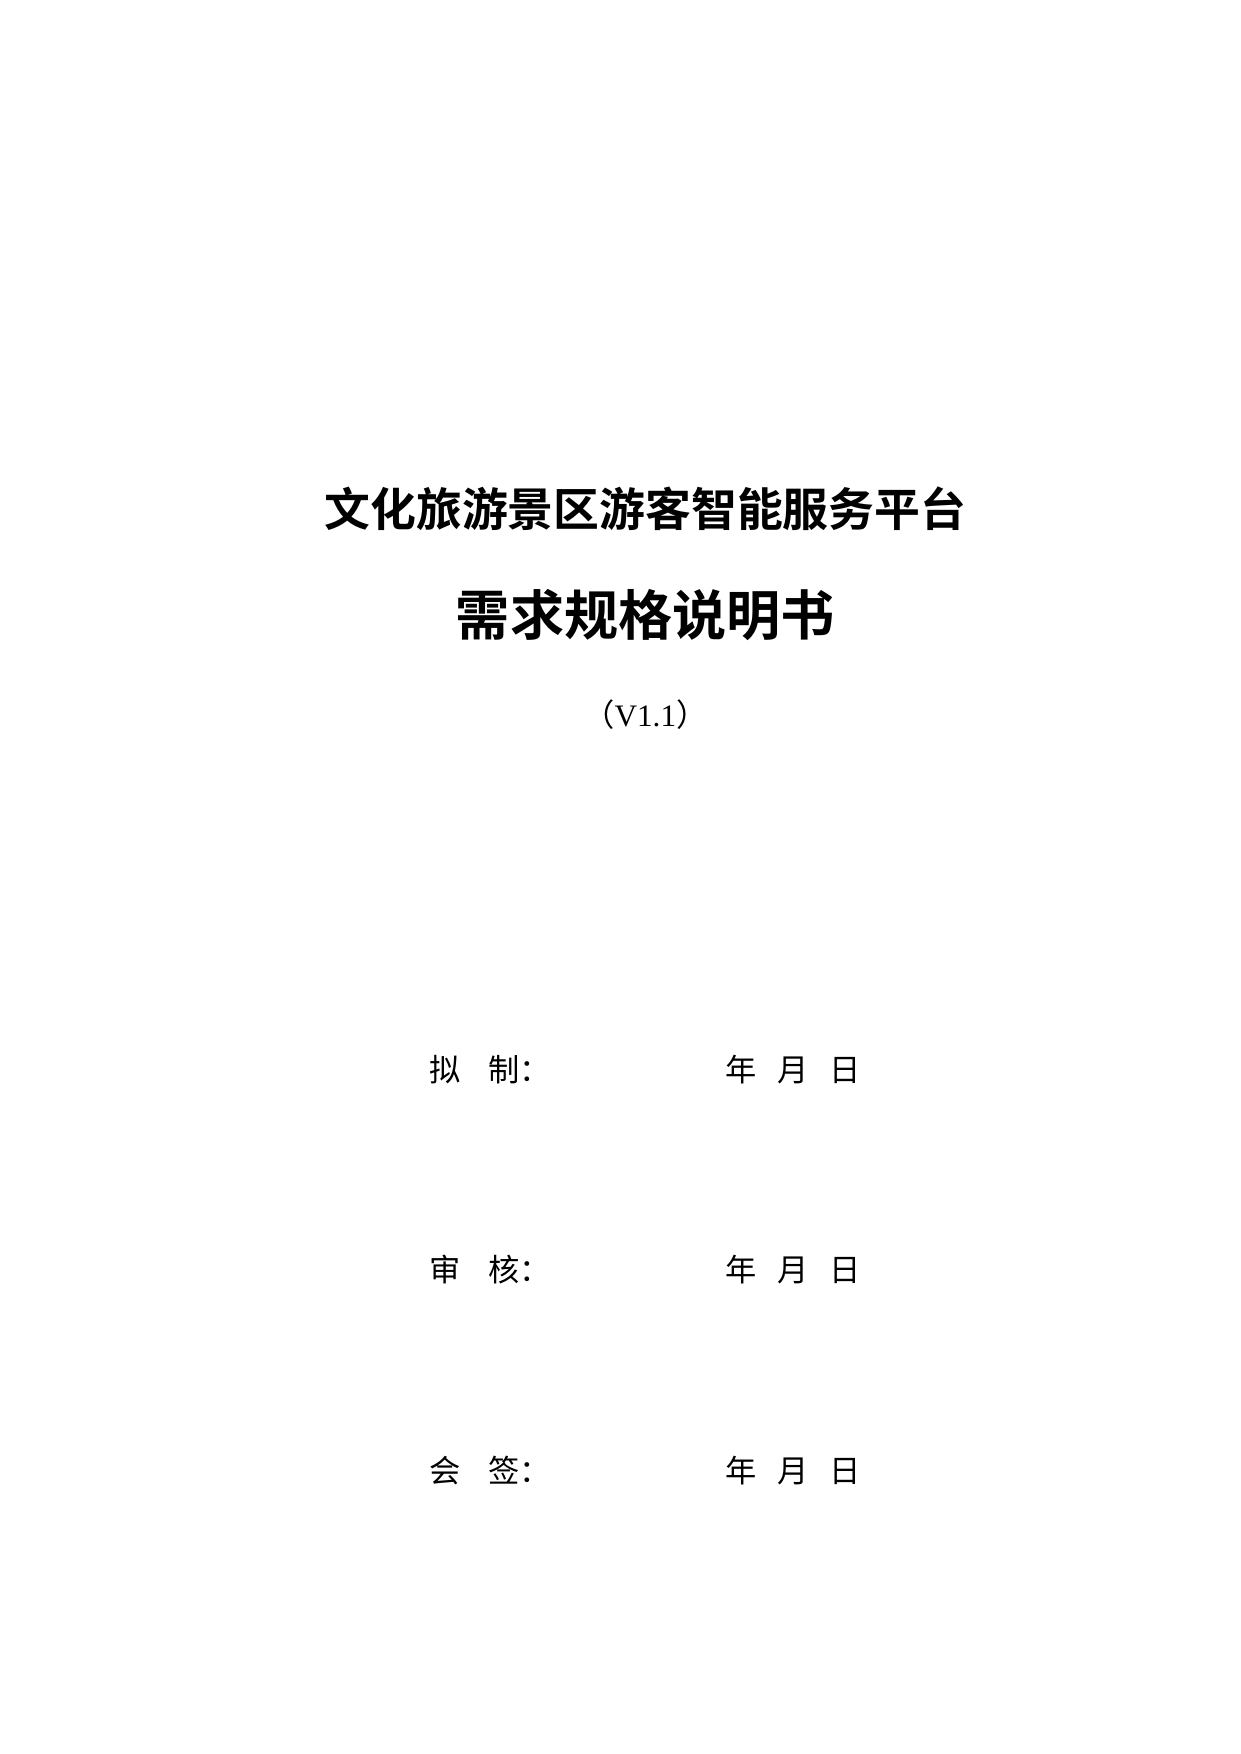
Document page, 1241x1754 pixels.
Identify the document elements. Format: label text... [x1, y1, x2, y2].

text 文化旅游景区游客智能服务平台 [177, 473, 1063, 539]
text 拟 制： 年 月 日 [177, 1035, 1063, 1100]
text 会 签： 年 月 日 [177, 1436, 1063, 1501]
text 审 核： 年 月 日 [177, 1236, 1063, 1301]
text （V1.1） [177, 690, 1063, 735]
text 需求规格说明书 [177, 573, 1063, 651]
